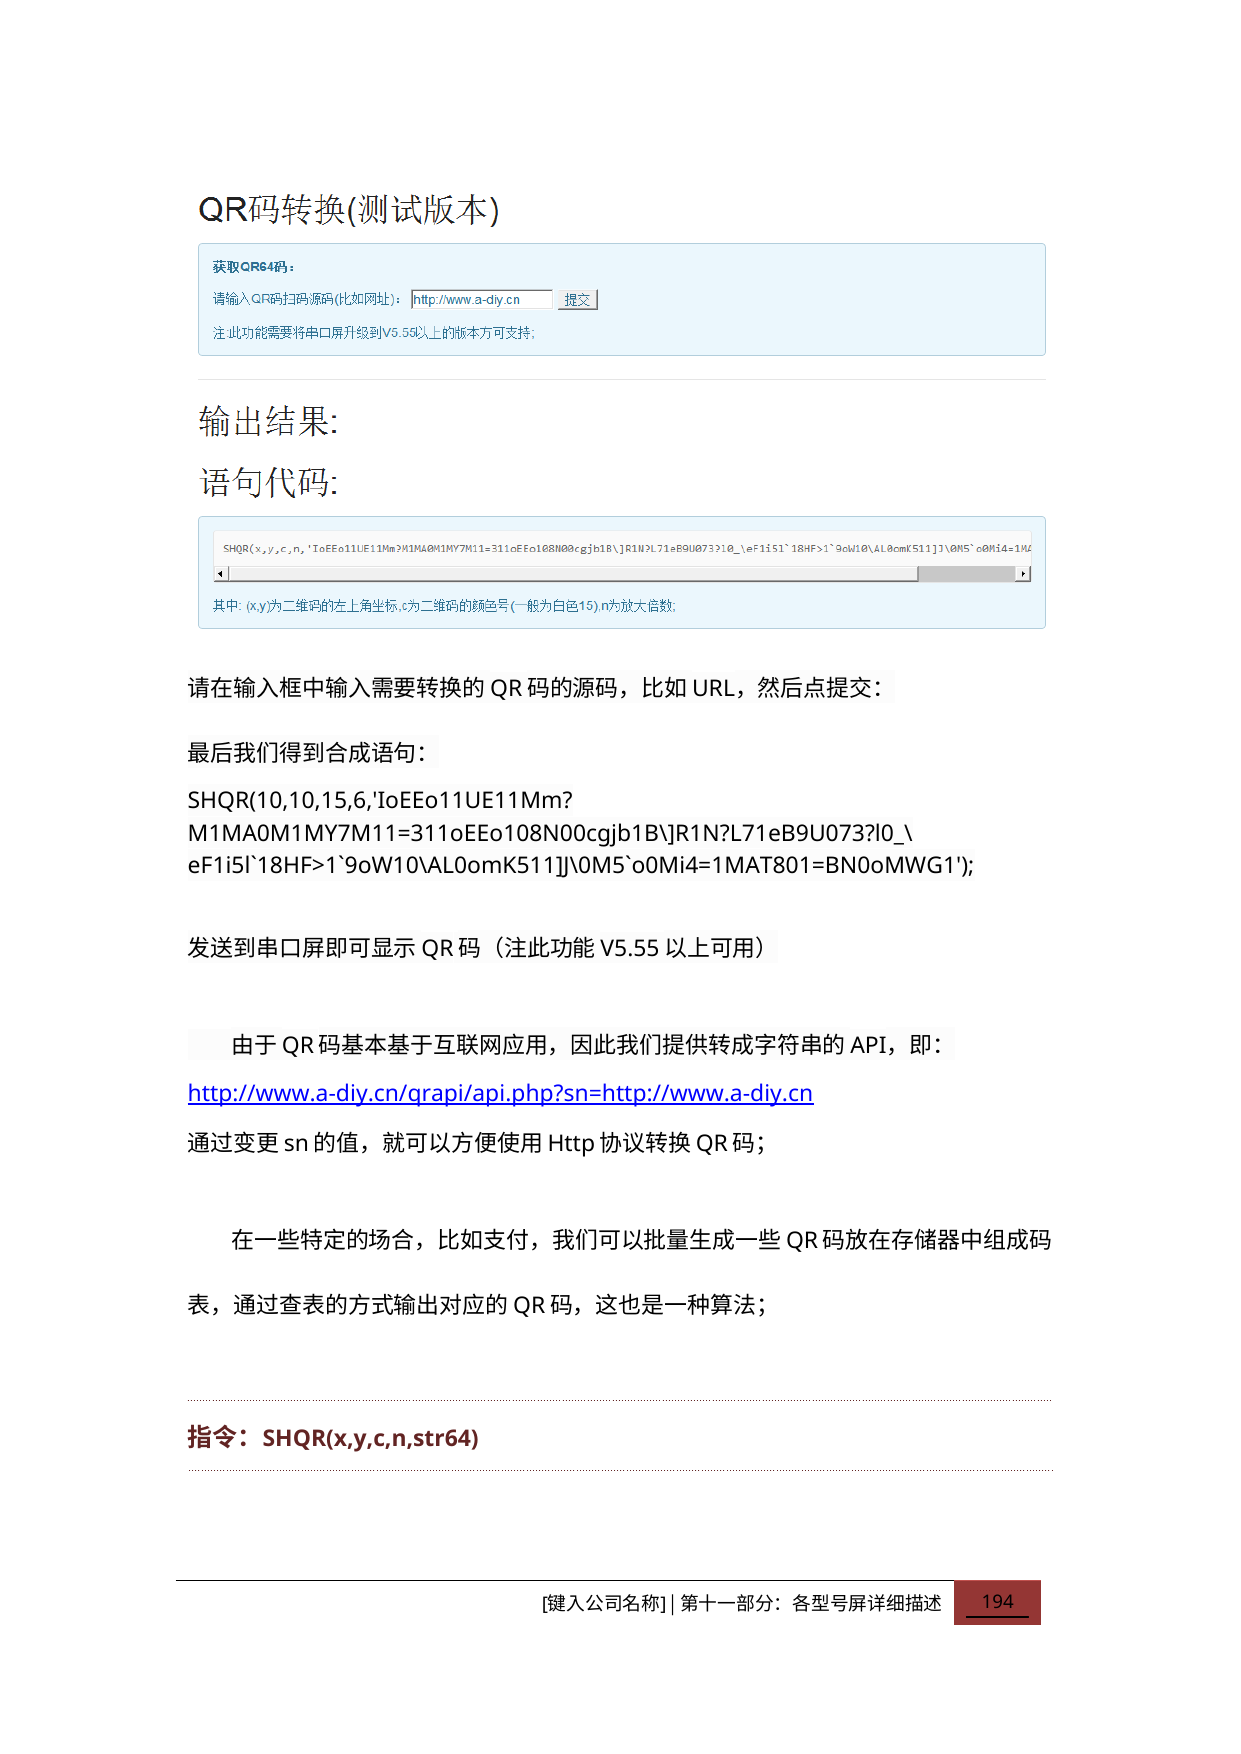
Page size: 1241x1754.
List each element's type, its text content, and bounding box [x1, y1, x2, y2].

subtitle 指令：SHQR(x,y,c,n,str64) [187, 1400, 1053, 1471]
text 请在输入框中输入需要转换的QR码的源码，比如URL，然后点提交： [187, 654, 1053, 719]
text 发送到串口屏即可显示QR码（注此功能V5.55以上可用） [187, 914, 1053, 979]
text SHQR(10,10,15,6,'IoEEo11UE11Mm?M1MA0M1MY7M11=311oEEo108N00cgjb1B\]R1N?L71eB9U073?l0_\eF1i5l`18HF>1`9oW10\AL0omK511]J\0M5`o0Mi4=1MAT801=BN0oMWG1'); [187, 784, 1053, 881]
picture [187, 174, 1053, 646]
text http://www.a-diy.cn/qrapi/api.php?sn=http://www.a-diy.cn [187, 1076, 1053, 1109]
text 由于QR码基本基于互联网应用，因此我们提供转成字符串的API，即： [187, 1011, 1053, 1076]
text 最后我们得到合成语句： [187, 719, 1053, 784]
text 通过变更sn的值，就可以方便使用Http协议转换QR码； [187, 1109, 1053, 1174]
text 在一些特定的场合，比如支付，我们可以批量生成一些QR码放在存储器中组成码表，通过查表的方式输出对应的QR码，这也是一种算法； [187, 1206, 1053, 1336]
